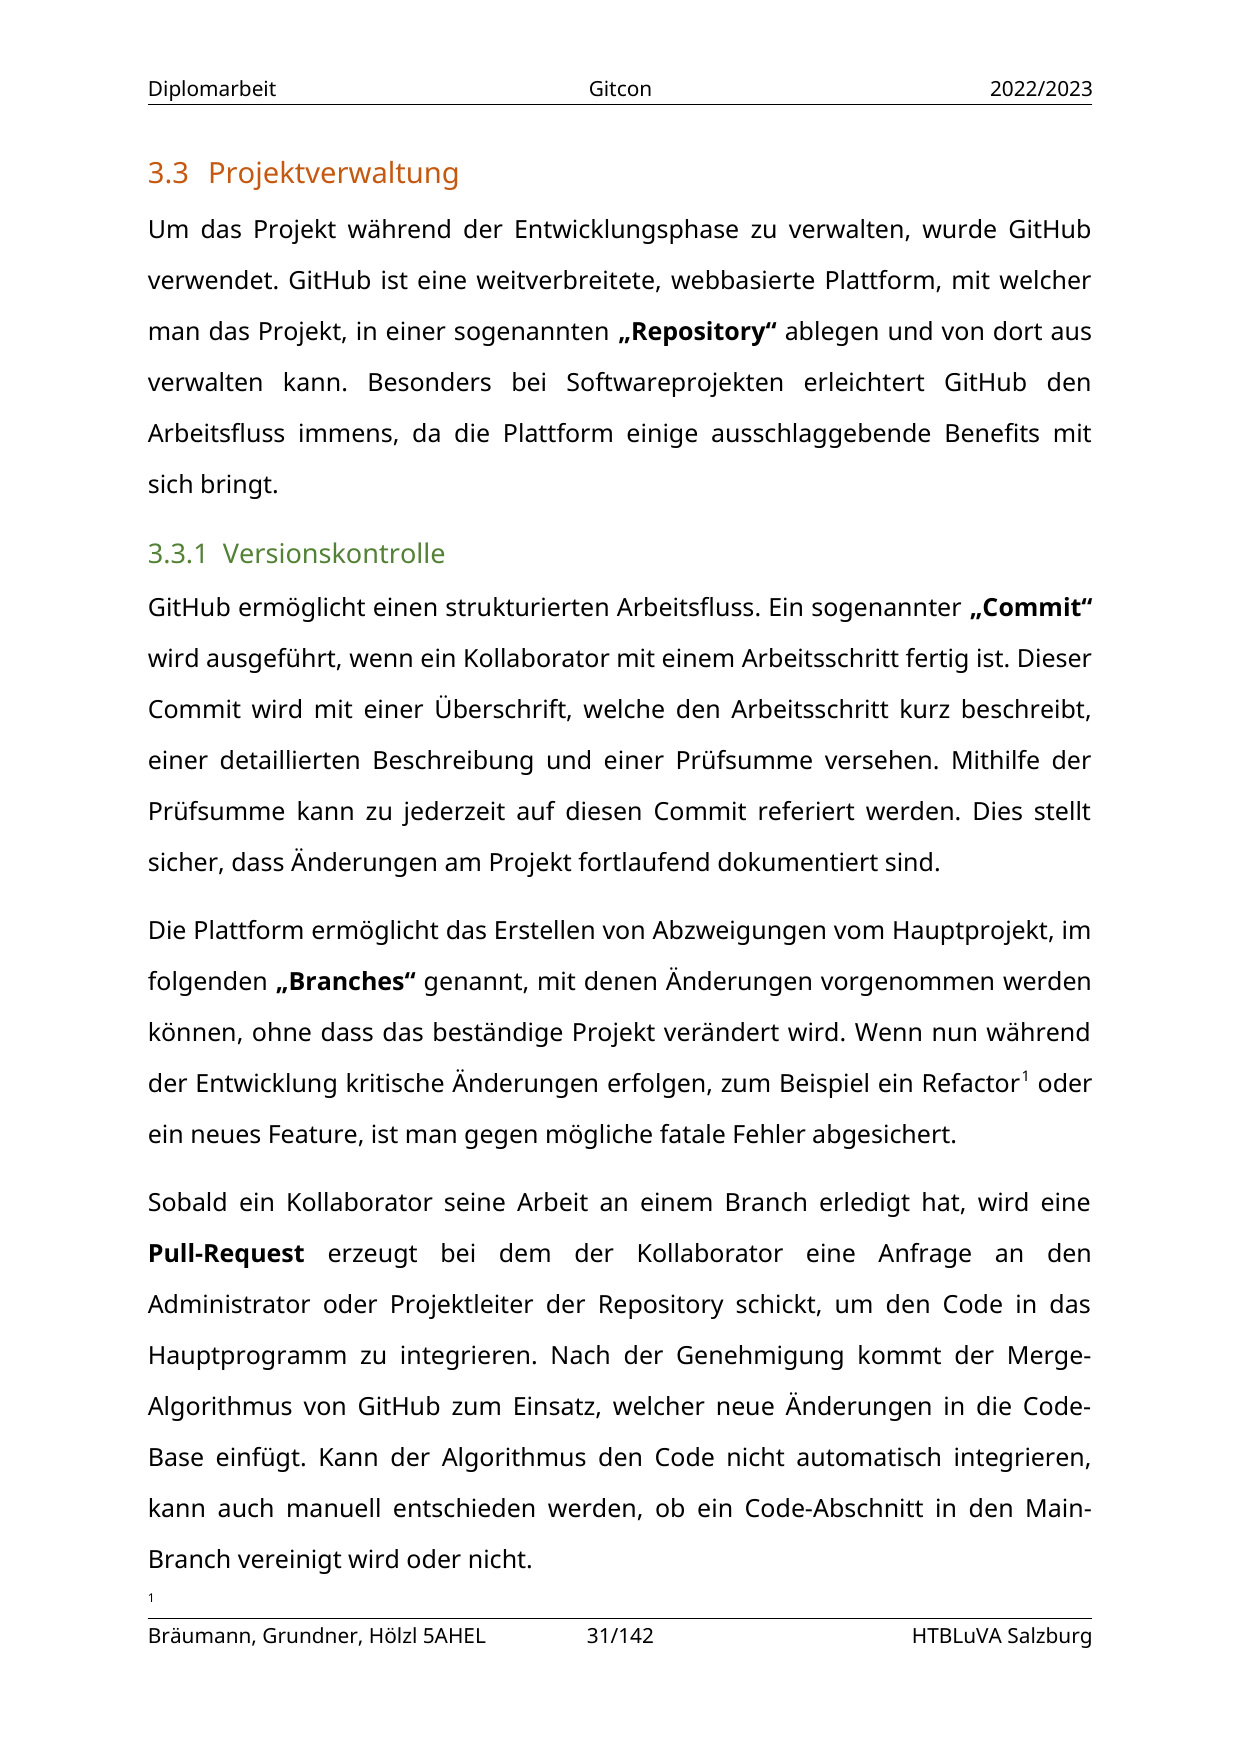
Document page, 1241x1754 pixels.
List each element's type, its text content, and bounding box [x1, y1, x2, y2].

text Um das Projekt während der Entwicklungsphase zu verwalten, wurde GitHub verwendet. GitHub ist eine weitverbreitete, webbasierte Plattform, mit welcher man das Projekt, in einer sogenannten „Repository“ ablegen und von dort aus verwalten kann. Besonders bei Softwareprojekten erleichtert GitHub den Arbeitsfluss immens, da die Plattform einige ausschlaggebende Benefits mit sich bringt. [148, 211, 1092, 501]
subtitle Versionskontrolle [148, 534, 1092, 571]
text GitHub ermöglicht einen strukturierten Arbeitsfluss. Ein sogenannter „Commit“ wird ausgeführt, wenn ein Kollaborator mit einem Arbeitsschritt fertig ist. Dieser Commit wird mit einer Überschrift, welche den Arbeitsschritt kurz beschreibt, einer detaillierten Beschreibung und einer Prüfsumme versehen. Mithilfe der Prüfsumme kann zu jederzeit auf diesen Commit referiert werden. Dies stellt sicher, dass Änderungen am Projekt fortlaufend dokumentiert sind. [148, 589, 1092, 879]
text Die Plattform ermöglicht das Erstellen von Abzweigungen vom Hauptprojekt, im folgenden „Branches“ genannt, mit denen Änderungen vorgenommen werden können, ohne dass das beständige Projekt verändert wird. Wenn nun während der Entwicklung kritische Änderungen erfolgen, zum Beispiel ein Refactor oder ein neues Feature, ist man gegen mögliche fatale Fehler abgesichert. [148, 912, 1092, 1151]
text Sobald ein Kollaborator seine Arbeit an einem Branch erledigt hat, wird eine Pull-Request erzeugt bei dem der Kollaborator eine Anfrage an den Administrator oder Projektleiter der Repository schickt, um den Code in das Hauptprogramm zu integrieren. Nach der Genehmigung kommt der Merge-Algorithmus von GitHub zum Einsatz, welcher neue Änderungen in die Code-Base einfügt. Kann der Algorithmus den Code nicht automatisch integrieren, kann auch manuell entschieden werden, ob ein Code-Abschnitt in den Main-Branch vereinigt wird oder nicht. [148, 1184, 1092, 1576]
subtitle Projektverwaltung [148, 152, 1092, 192]
